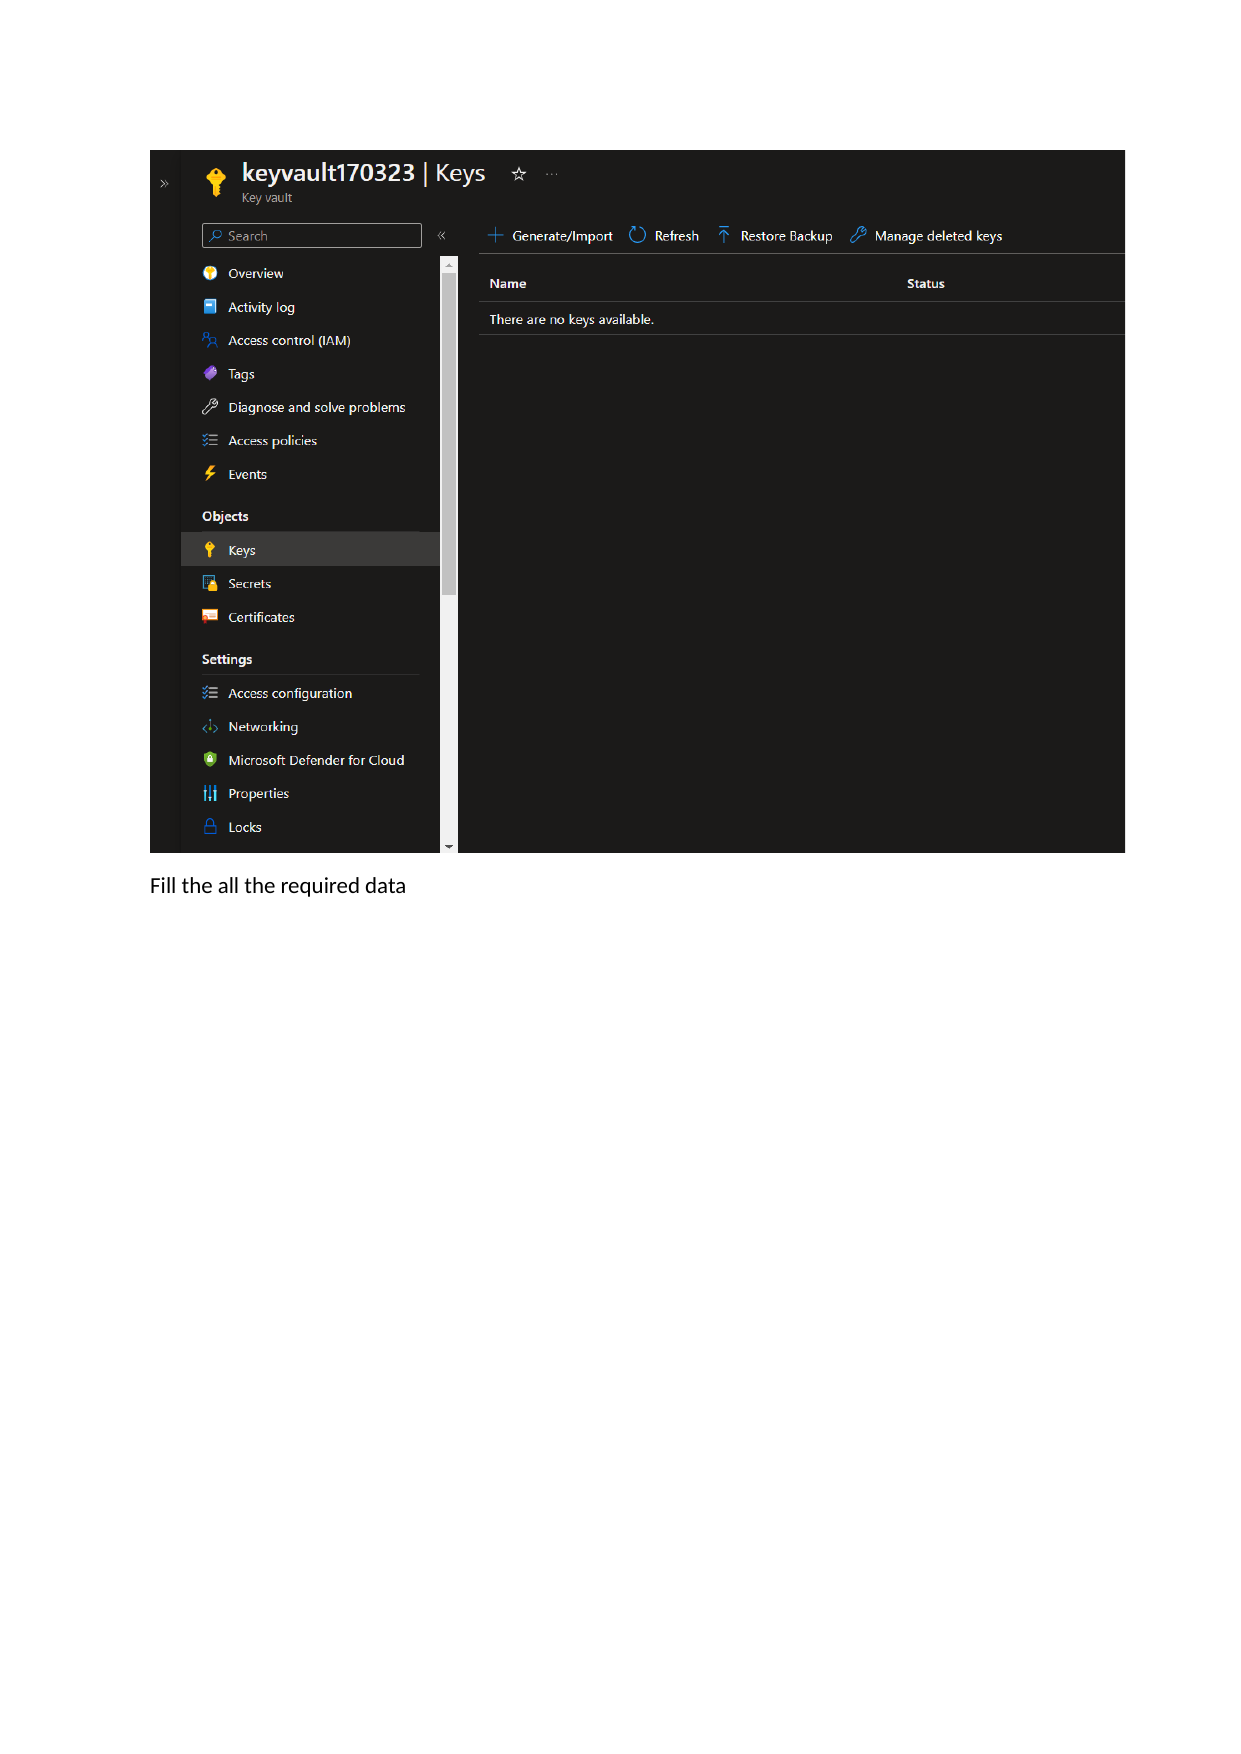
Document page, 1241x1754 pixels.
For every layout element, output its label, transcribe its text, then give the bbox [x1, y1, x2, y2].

picture [150, 150, 1125, 853]
text Fill the all the required data [150, 872, 1090, 900]
